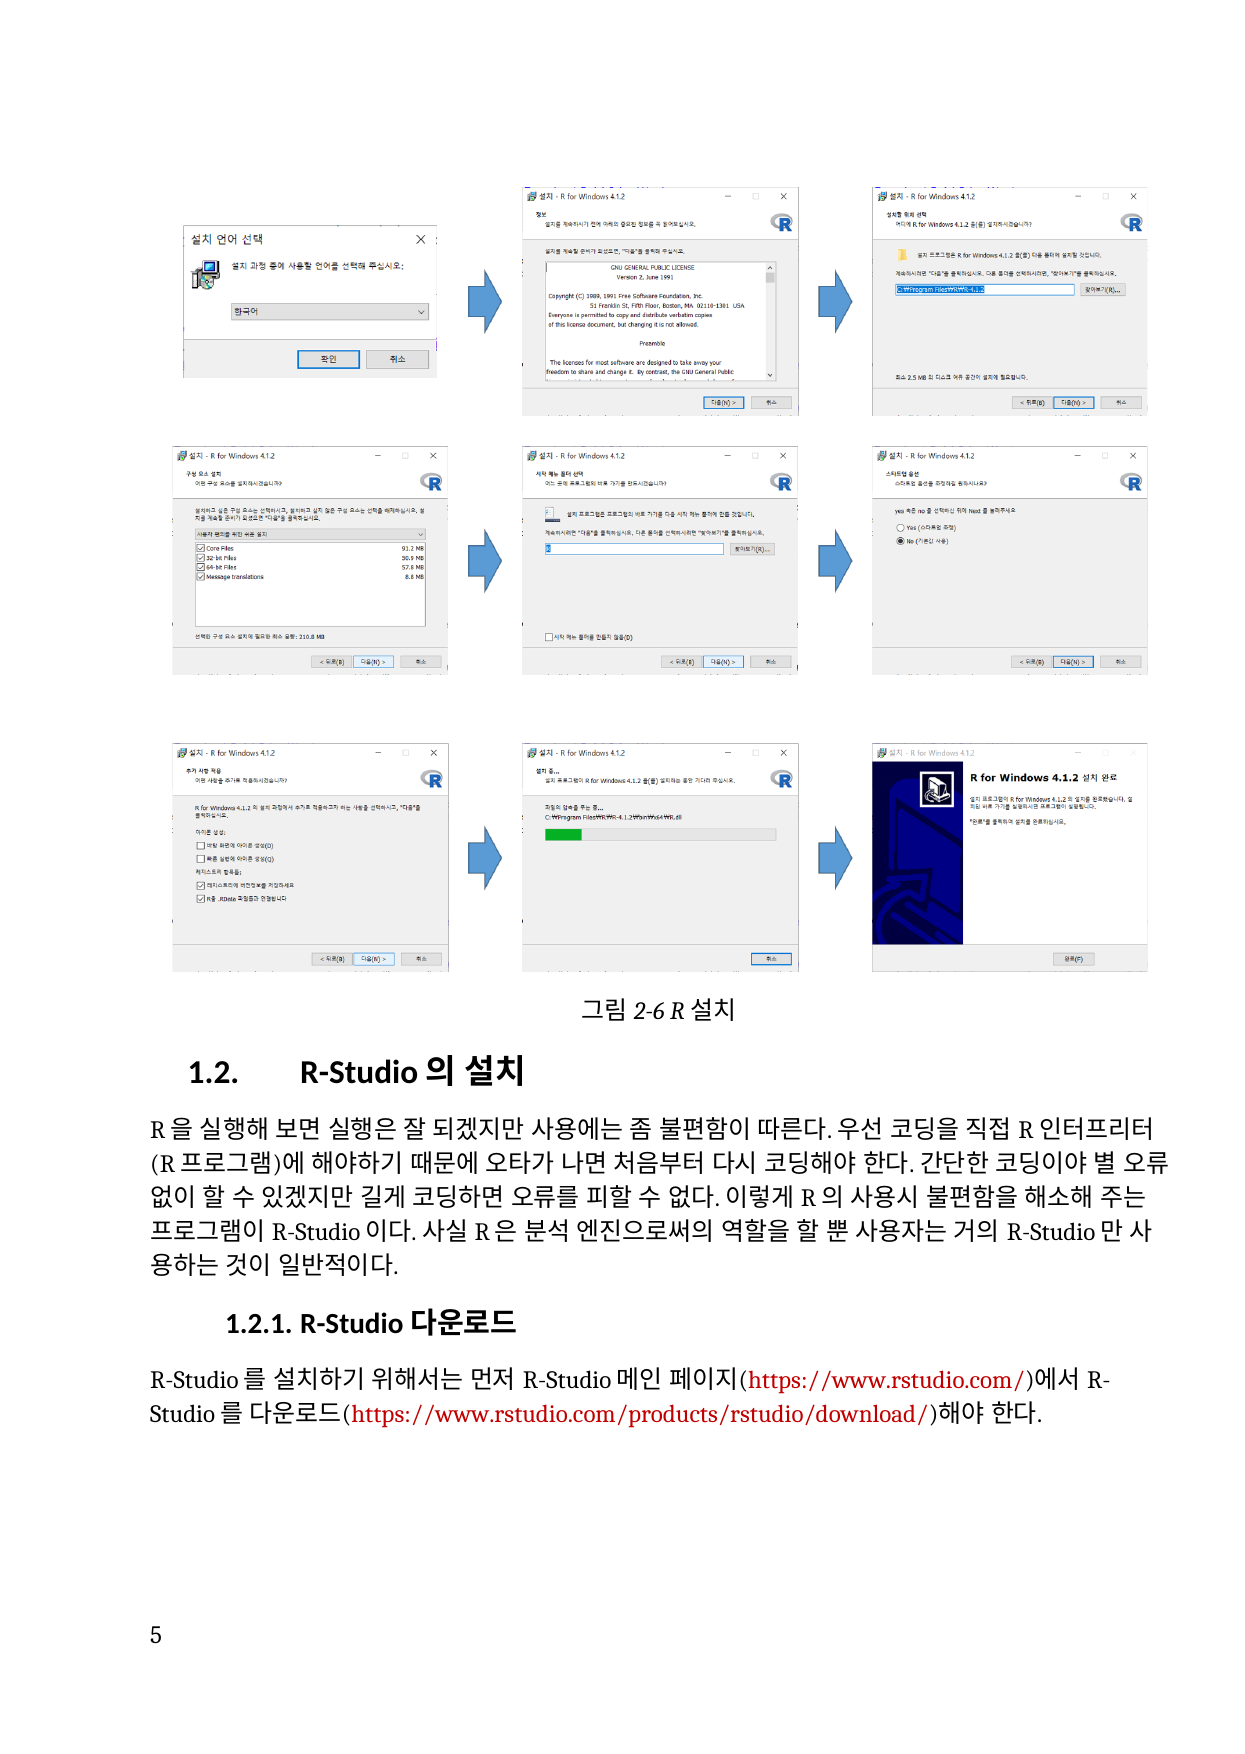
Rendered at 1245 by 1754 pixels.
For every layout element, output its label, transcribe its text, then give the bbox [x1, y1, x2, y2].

text 그림 2-6 R 설치 [150, 993, 1170, 1027]
text R을 실행해 보면 실행은 잘 되겠지만 사용에는 좀 불편함이 따른다. 우선 코딩을 직접 R 인터프리터(R 프로그램)에 해야하기 때문에 오타가 나면 처음부터 다시 코딩해야 한다. 간단한 코딩이야 별 오류없이 할 수 있겠지만 길게 코딩하면 오류를 피할 수 없다. 이렇게 R의 사용시 불편함을 해소해 주는 프로그램이 R-Studio이다. 사실 R은 분석 엔진으로써의 역할을 할 뿐 사용자는 거의 R-Studio만 사용하는 것이 일반적이다. [150, 1112, 1170, 1282]
picture [172, 187, 1148, 972]
text R-Studio를 설치하기 위해서는 먼저 R-Studio 메인 페이지(https://www.rstudio.com/)에서 R-Studio를 다운로드(https://www.rstudio.com/products/rstudio/download/)해야 한다. [150, 1361, 1170, 1429]
subtitle R-Studio의 설치 [187, 1047, 1170, 1093]
subtitle R-Studio 다운로드 [225, 1303, 1170, 1342]
